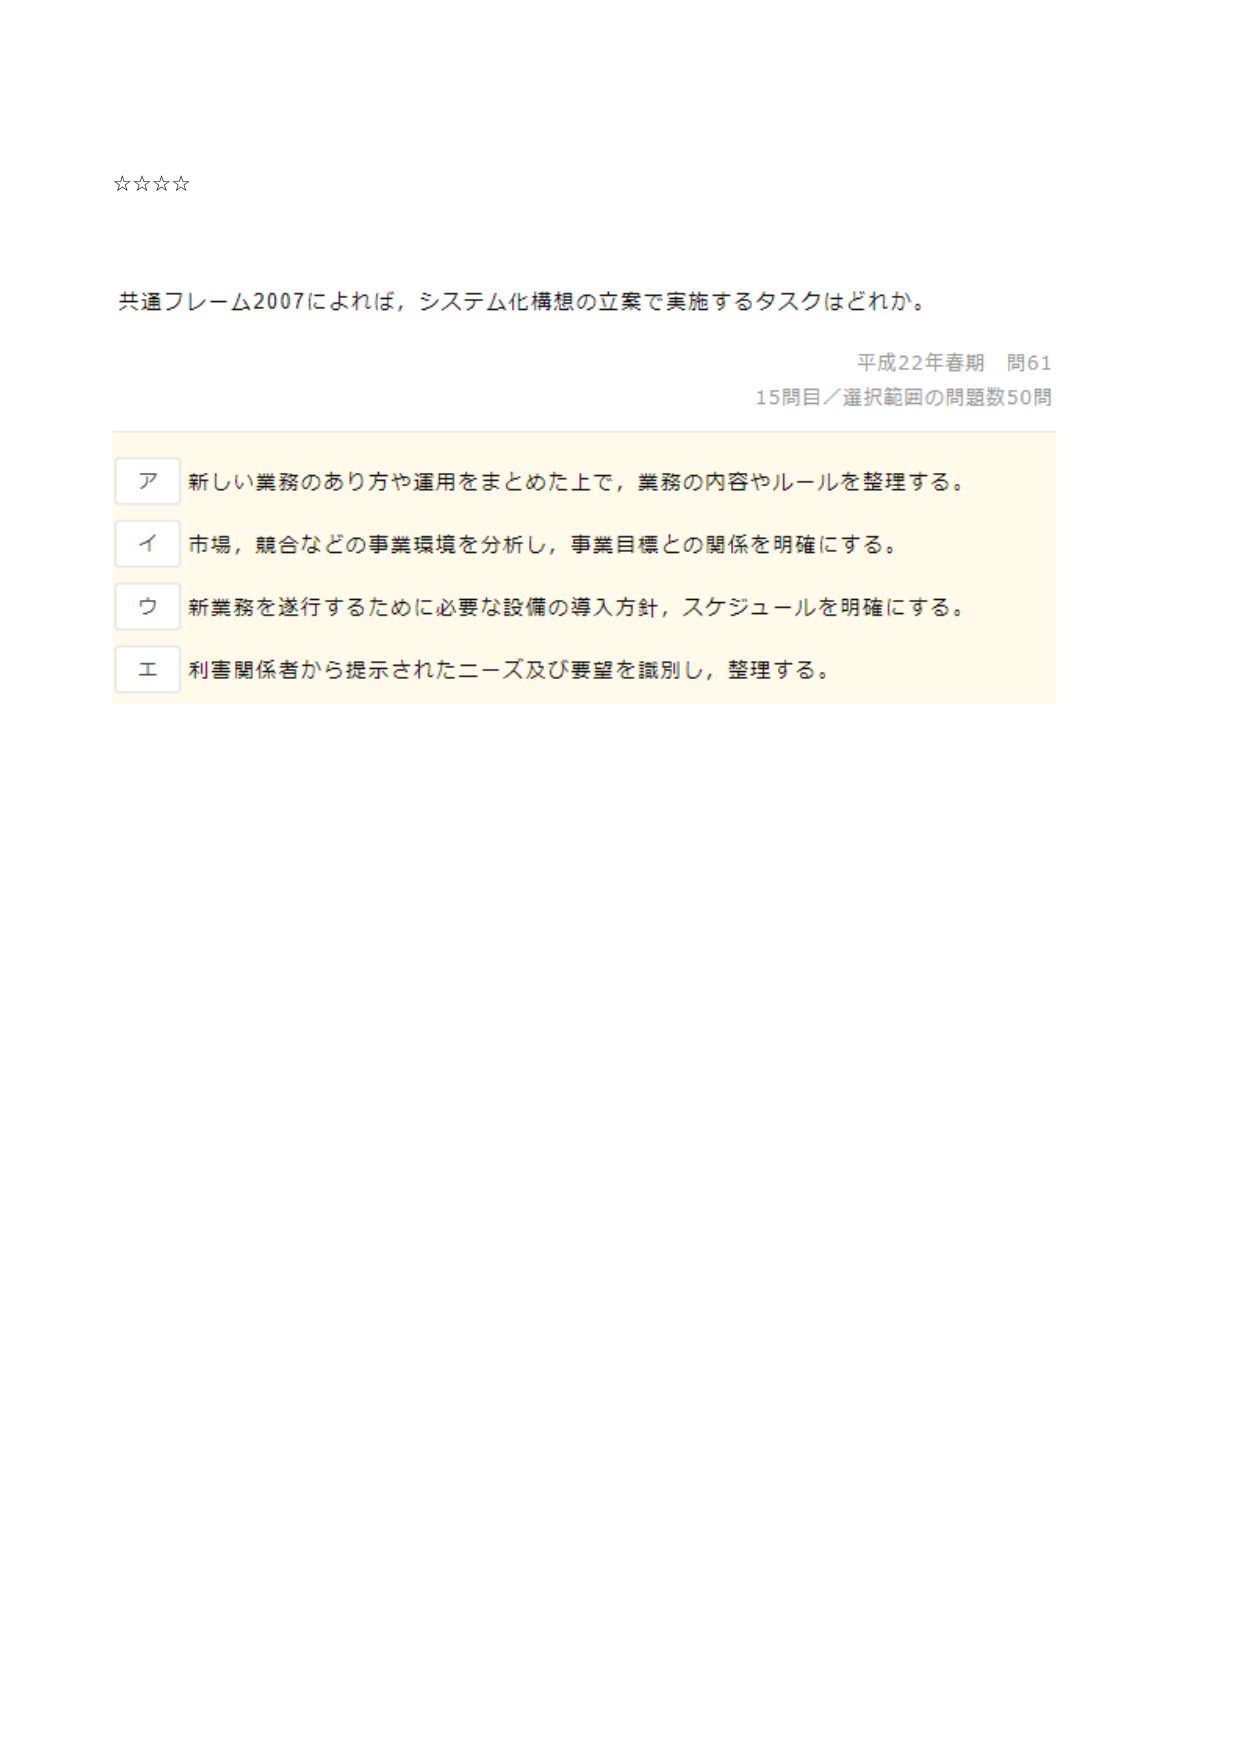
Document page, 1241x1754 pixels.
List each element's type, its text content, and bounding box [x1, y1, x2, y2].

picture [112, 277, 1057, 704]
text ☆☆☆☆ [112, 164, 1128, 202]
